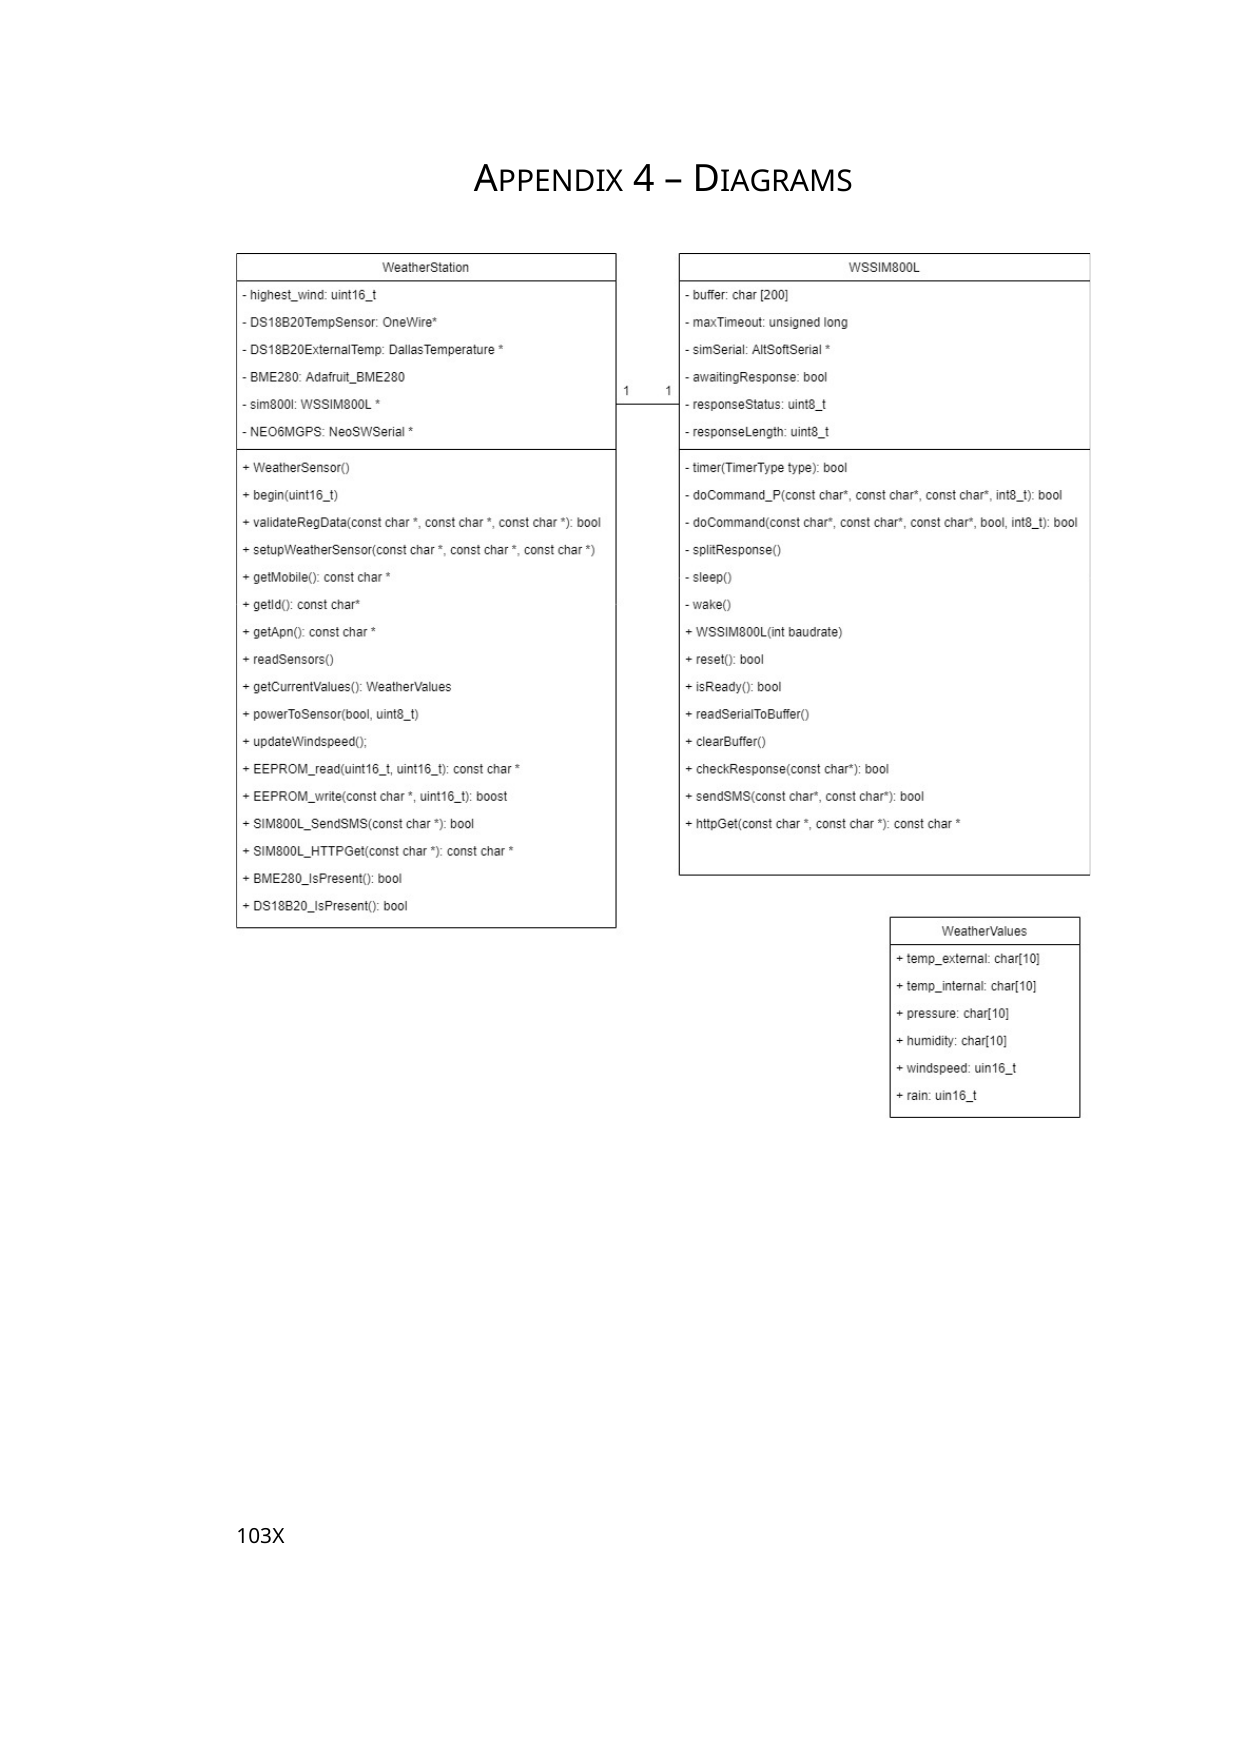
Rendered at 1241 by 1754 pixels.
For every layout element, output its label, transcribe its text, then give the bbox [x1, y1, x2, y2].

title Appendix 4 – Diagrams [236, 151, 1090, 253]
picture [236, 253, 1091, 1119]
